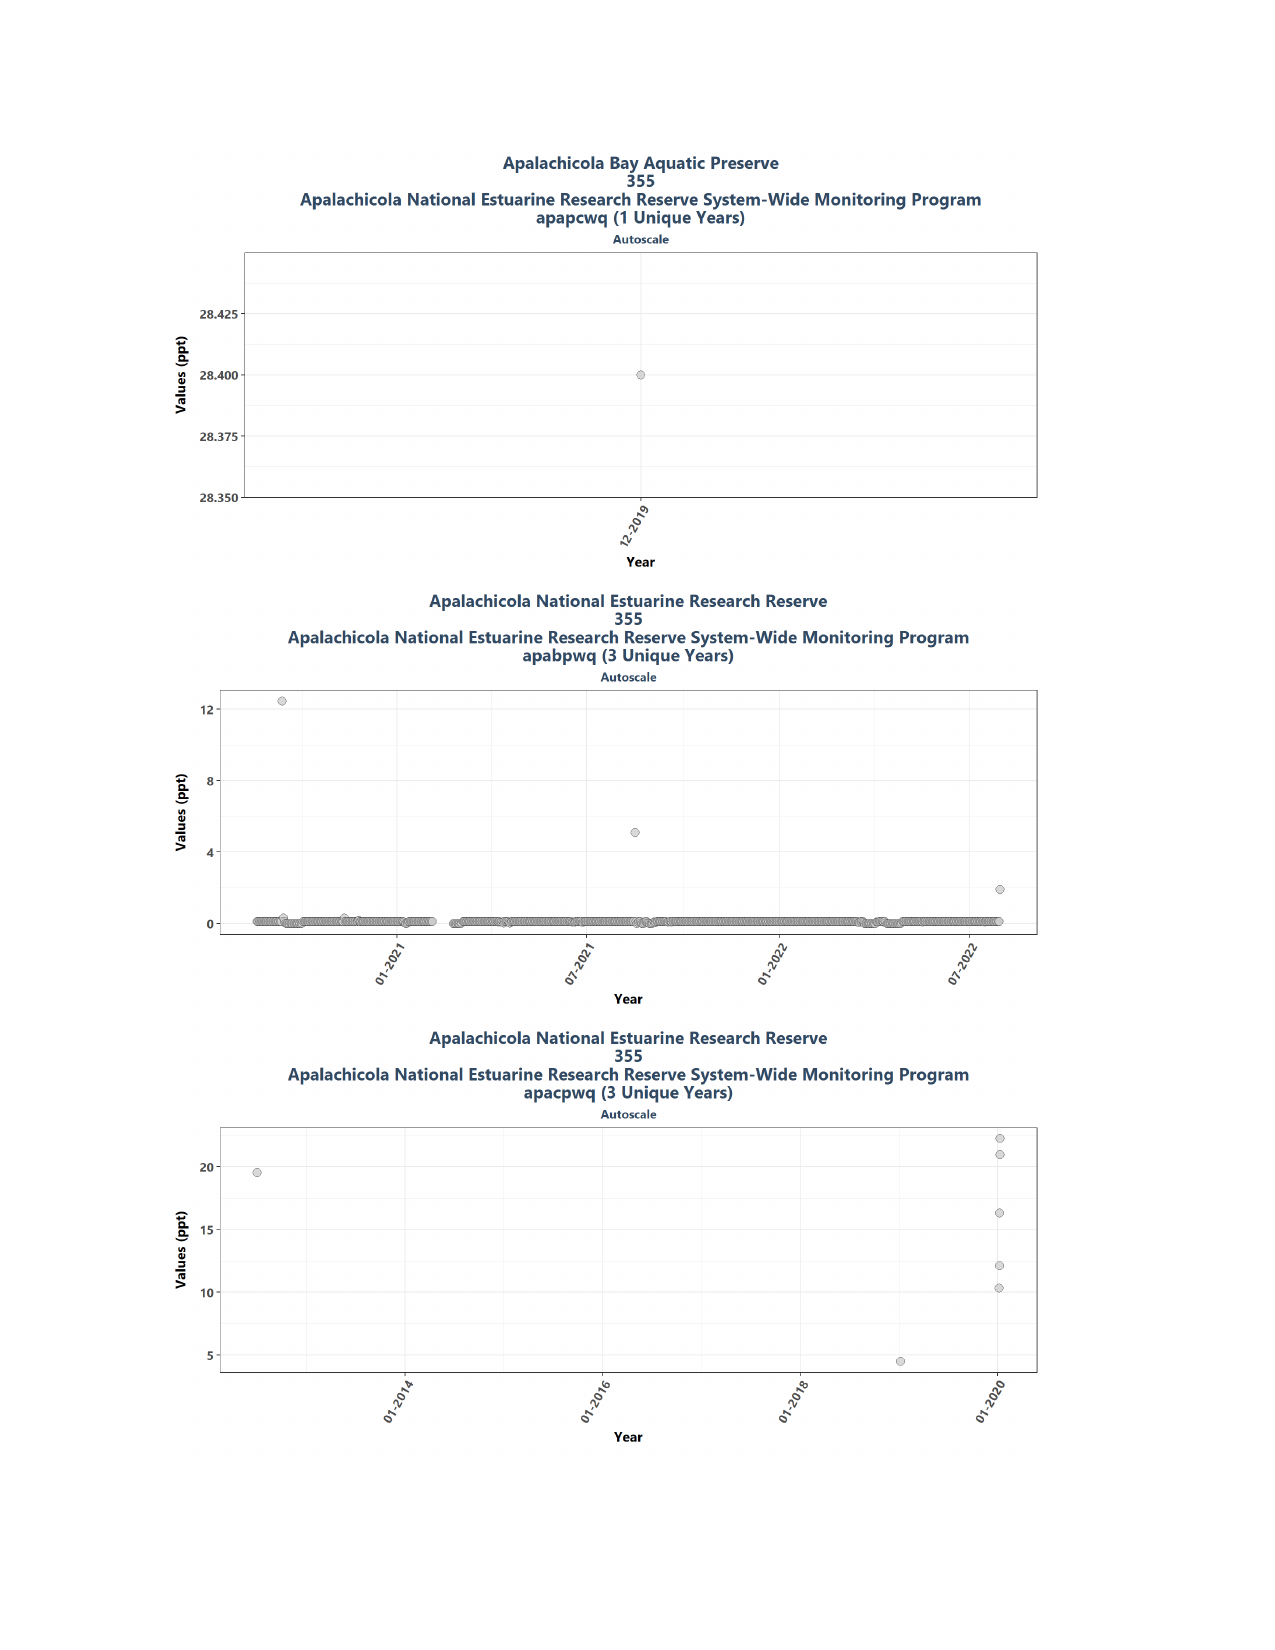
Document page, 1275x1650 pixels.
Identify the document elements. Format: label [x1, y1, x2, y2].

picture [168, 150, 1044, 1463]
